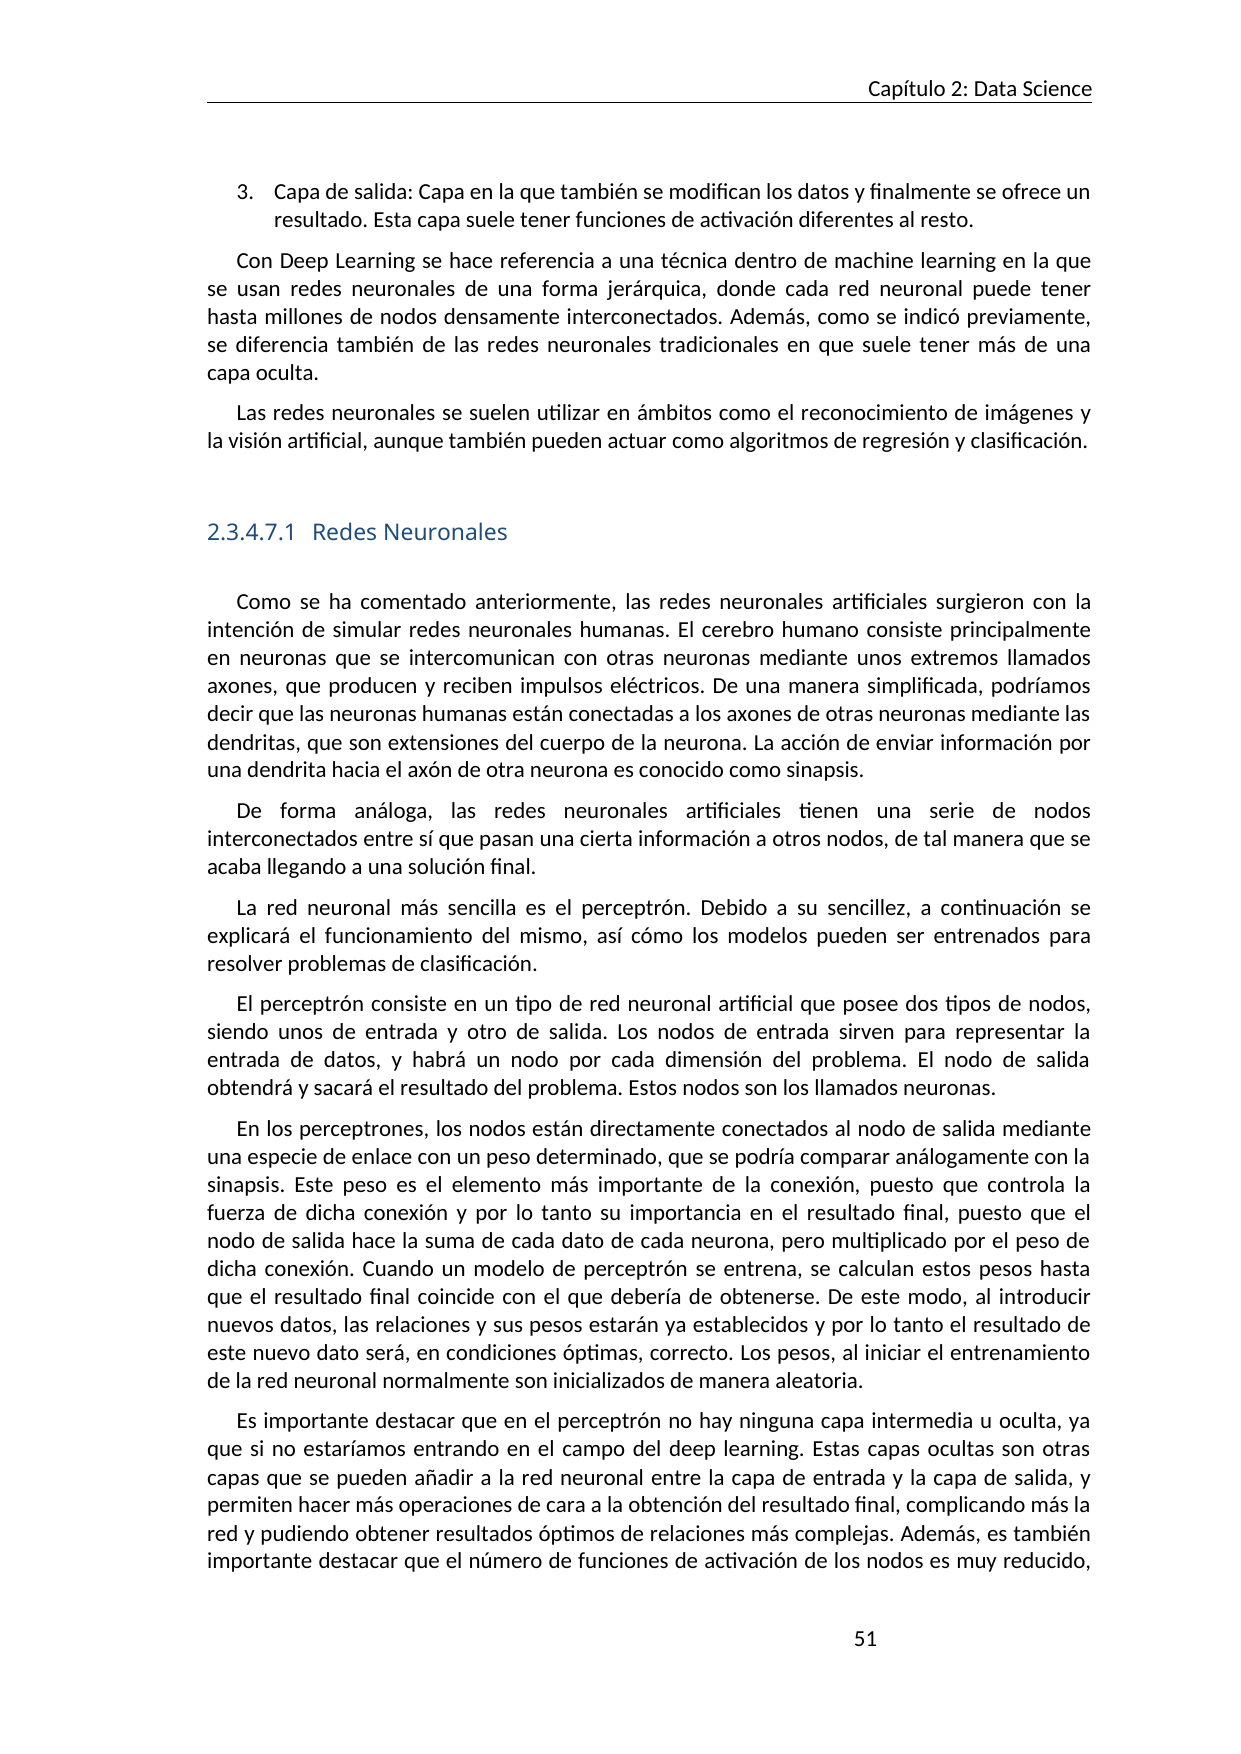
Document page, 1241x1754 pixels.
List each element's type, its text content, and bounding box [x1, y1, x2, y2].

text En los perceptrones, los nodos están directamente conectados al nodo de salida mediante una especie de enlace con un peso determinado, que se podría comparar análogamente con la sinapsis. Este peso es el elemento más importante de la conexión, puesto que controla la fuerza de dicha conexión y por lo tanto su importancia en el resultado final, puesto que el nodo de salida hace la suma de cada dato de cada neurona, pero multiplicado por el peso de dicha conexión. Cuando un modelo de perceptrón se entrena, se calculan estos pesos hasta que el resultado final coincide con el que debería de obtenerse. De este modo, al introducir nuevos datos, las relaciones y sus pesos estarán ya establecidos y por lo tanto el resultado de este nuevo dato será, en condiciones óptimas, correcto. Los pesos, al iniciar el entrenamiento de la red neuronal normalmente son inicializados de manera aleatoria. [207, 1114, 1092, 1394]
text Como se ha comentado anteriormente, las redes neuronales artificiales surgieron con la intención de simular redes neuronales humanas. El cerebro humano consiste principalmente en neuronas que se intercomunican con otras neuronas mediante unos extremos llamados axones, que producen y reciben impulsos eléctricos. De una manera simplificada, podríamos decir que las neuronas humanas están conectadas a los axones de otras neuronas mediante las dendritas, que son extensiones del cuerpo de la neurona. La acción de enviar información por una dendrita hacia el axón de otra neurona es conocido como sinapsis. [207, 587, 1092, 784]
text Las redes neuronales se suelen utilizar en ámbitos como el reconocimiento de imágenes y la visión artificial, aunque también pueden actuar como algoritmos de regresión y clasificación. [207, 398, 1092, 454]
text El perceptrón consiste en un tipo de red neuronal artificial que posee dos tipos de nodos, siendo unos de entrada y otro de salida. Los nodos de entrada sirven para representar la entrada de datos, y habrá un nodo por cada dimensión del problema. El nodo de salida obtendrá y sacará el resultado del problema. Estos nodos son los llamados neuronas. [207, 989, 1092, 1101]
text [207, 1407, 1092, 1575]
text Con Deep Learning se hace referencia a una técnica dentro de machine learning en la que se usan redes neuronales de una forma jerárquica, donde cada red neuronal puede tener hasta millones de nodos densamente interconectados. Además, como se indicó previamente, se diferencia también de las redes neuronales tradicionales en que suele tener más de una capa oculta. [207, 246, 1092, 386]
list Capa de salida: Capa en la que también se modifican los datos y finalmente se ofrece un resultado. Esta capa suele tener funciones de activación diferentes al resto. [236, 177, 1092, 233]
text De forma análoga, las redes neuronales artificiales tienen una serie de nodos interconectados entre sí que pasan una cierta información a otros nodos, de tal manera que se acaba llegando a una solución final. [207, 796, 1092, 880]
text La red neuronal más sencilla es el perceptrón. Debido a su sencillez, a continuación se explicará el funcionamiento del mismo, así cómo los modelos pueden ser entrenados para resolver problemas de clasificación. [207, 893, 1092, 977]
subtitle Redes Neuronales [207, 516, 1092, 547]
